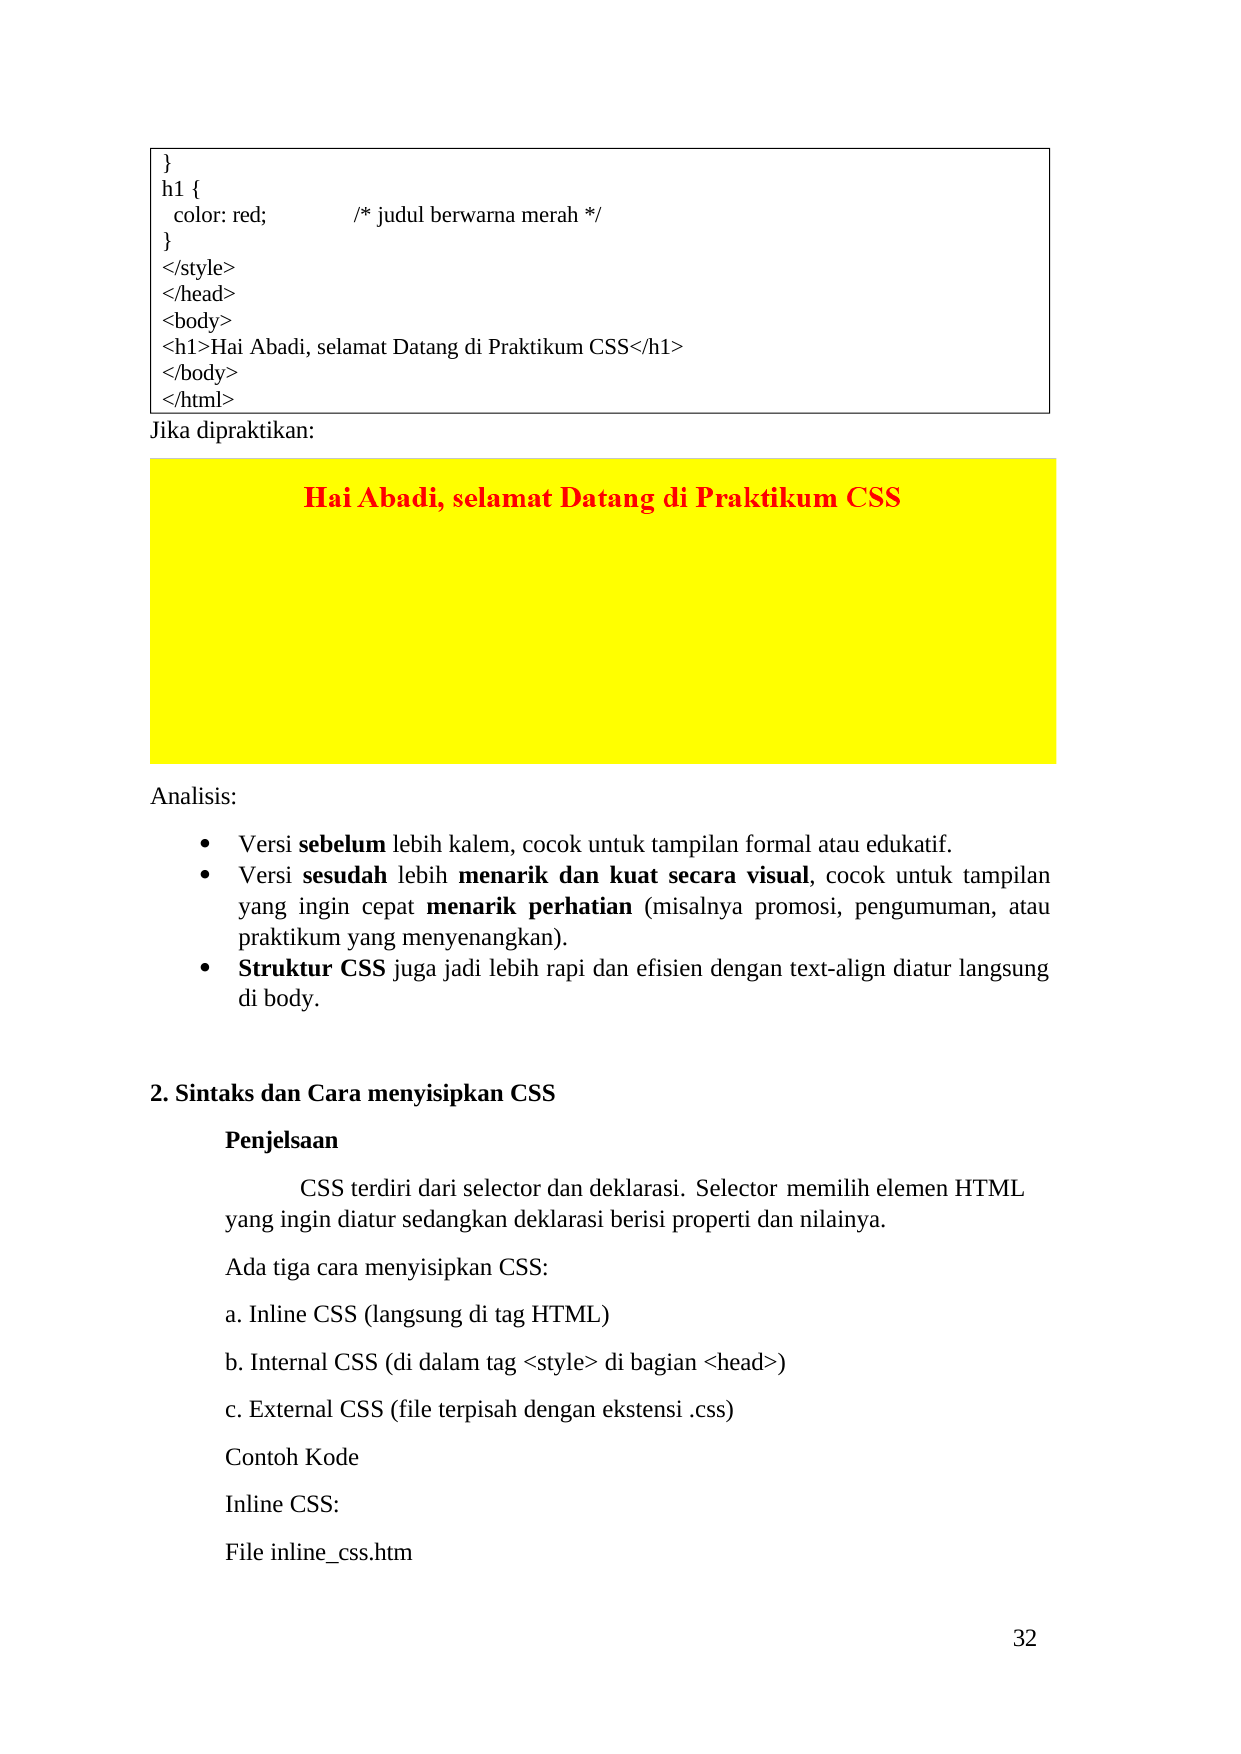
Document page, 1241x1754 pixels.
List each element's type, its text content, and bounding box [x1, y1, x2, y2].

text Inline CSS: [225, 1489, 1137, 1518]
text Jika dipraktikan: [150, 415, 1137, 444]
list Versi sebelum lebih kalem, cocok untuk tampilan formal atau edukatif. [201, 829, 1137, 858]
list External CSS (file terpisah dengan ekstensi .css) Contoh Kode [225, 1394, 734, 1471]
list Internal CSS (di dalam tag <style> di bagian <head>) [225, 1347, 1137, 1376]
subtitle Sintaks dan Cara menyisipkan CSS Penjelsaan [150, 1078, 556, 1154]
text File inline_css.htm [225, 1537, 1137, 1566]
text CSS terdiri dari selector dan deklarasi. Selector memilih elemen HTML yang ingin diatur sedangkan deklarasi berisi properti dan nilainya. [225, 1173, 1050, 1233]
picture [150, 458, 1057, 764]
text Ada tiga cara menyisipkan CSS: [225, 1252, 1137, 1280]
list Versi sesudah lebih menarik dan kuat secara visual, cocok untuk tampilan yang ingin cepat menarik perhatian (misalnya promosi, pengumuman, atau praktikum yang menyenangkan). [201, 860, 1050, 951]
list Inline CSS (langsung di tag HTML) [225, 1299, 1137, 1328]
list Struktur CSS juga jadi lebih rapi dan efisien dengan text-align diatur langsung di body. [201, 953, 1050, 1012]
